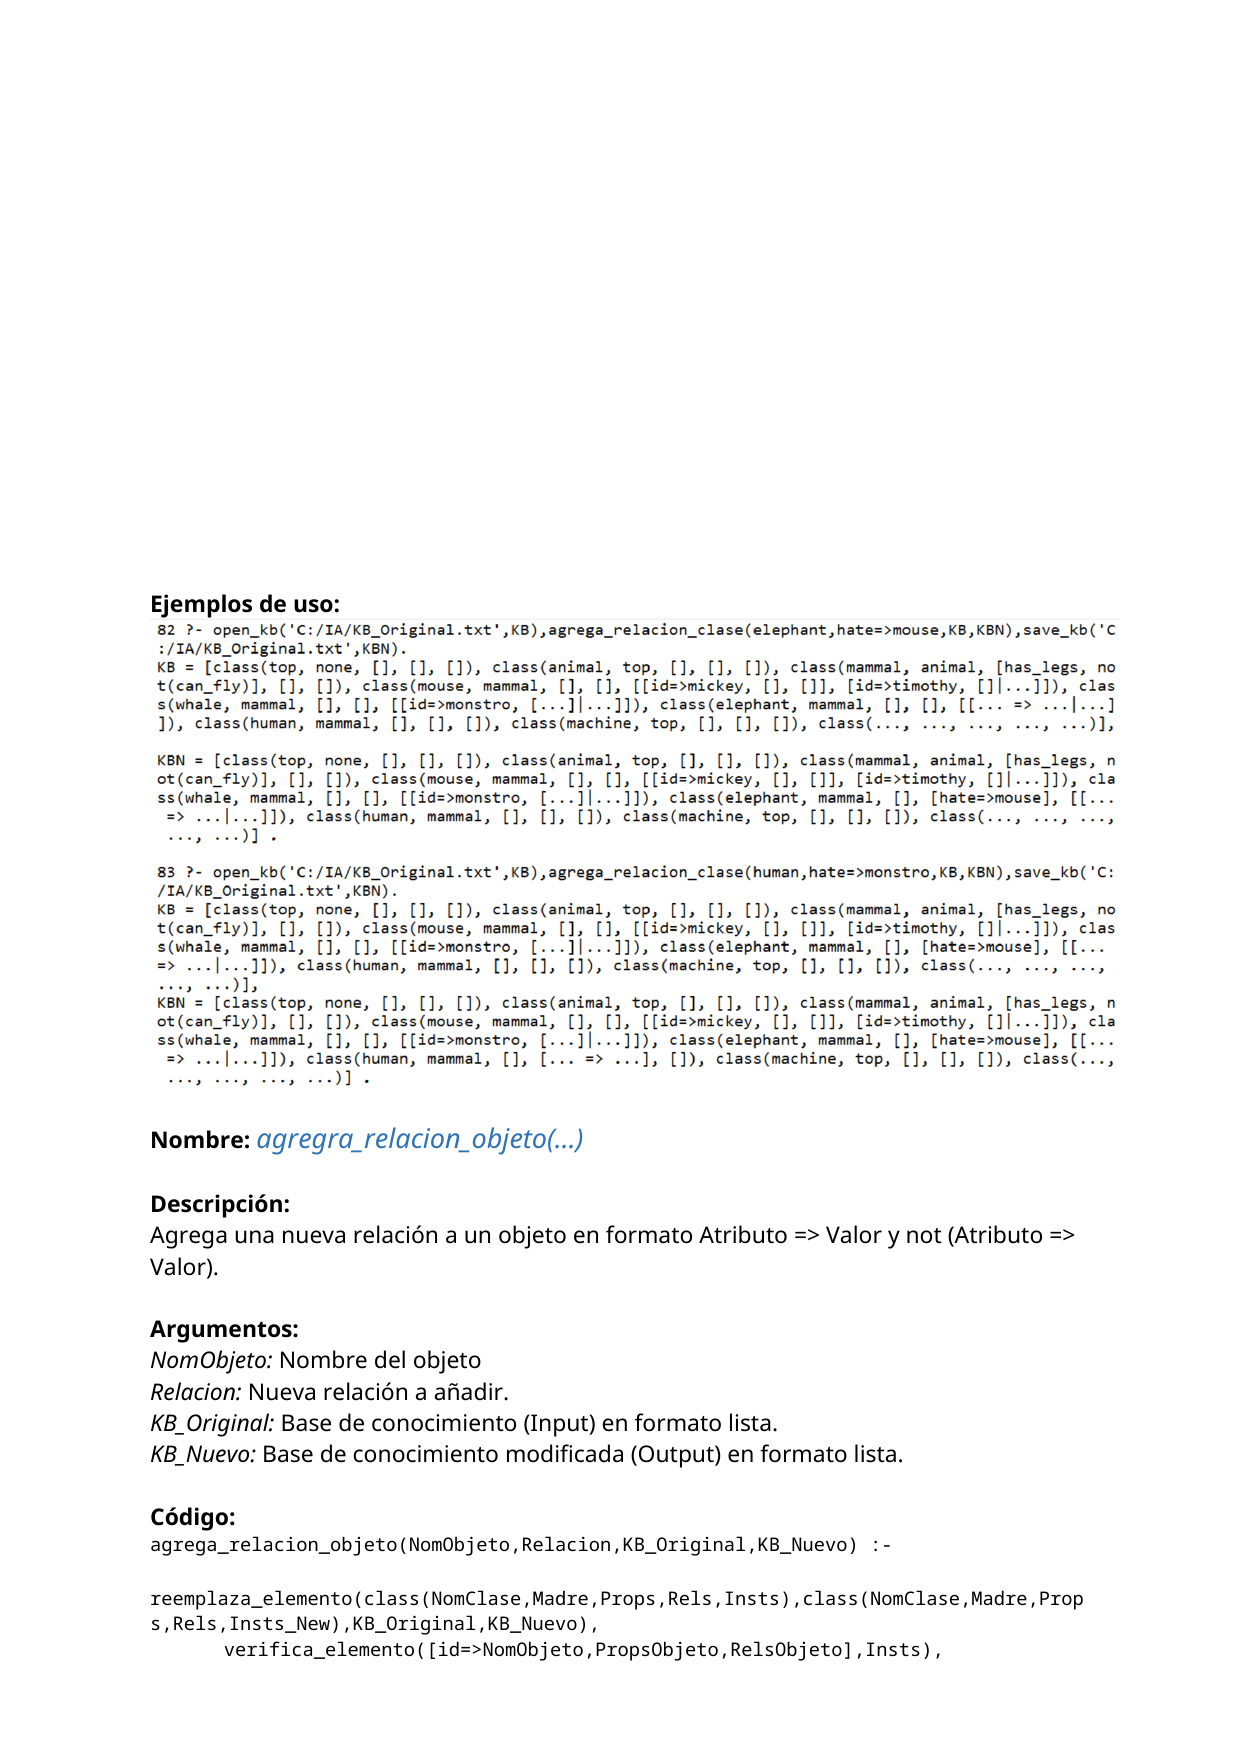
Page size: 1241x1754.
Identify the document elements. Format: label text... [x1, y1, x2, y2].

text Descripción: [150, 1188, 1090, 1219]
text agrega_relacion_objeto(NomObjeto,Relacion,KB_Original,KB_Nuevo) :- [150, 1532, 1090, 1557]
text KB_Nuevo: Base de conocimiento modificada (Output) en formato lista. [150, 1438, 1090, 1469]
text NomObjeto: Nombre del objeto [150, 1344, 1090, 1375]
text Agrega una nueva relación a un objeto en formato Atributo => Valor y not (Atributo => Valor). [150, 1219, 1090, 1282]
text verifica_elemento([id=>NomObjeto,PropsObjeto,RelsObjeto],Insts), [150, 1636, 1090, 1662]
text Código: [150, 1500, 1090, 1532]
text Nombre: agregra_relacion_objeto(...) [150, 1120, 1090, 1157]
text reemplaza_elemento(class(NomClase,Madre,Props,Rels,Insts),class(NomClase,Madre,Props,Rels,Insts_New),KB_Original,KB_Nuevo), [150, 1557, 1090, 1636]
text Argumentos: [150, 1313, 1090, 1344]
text Ejemplos de uso: [150, 587, 1090, 618]
picture [150, 618, 1121, 1089]
text KB_Original: Base de conocimiento (Input) en formato lista. [150, 1407, 1090, 1438]
text Relacion: Nueva relación a añadir. [150, 1375, 1090, 1407]
